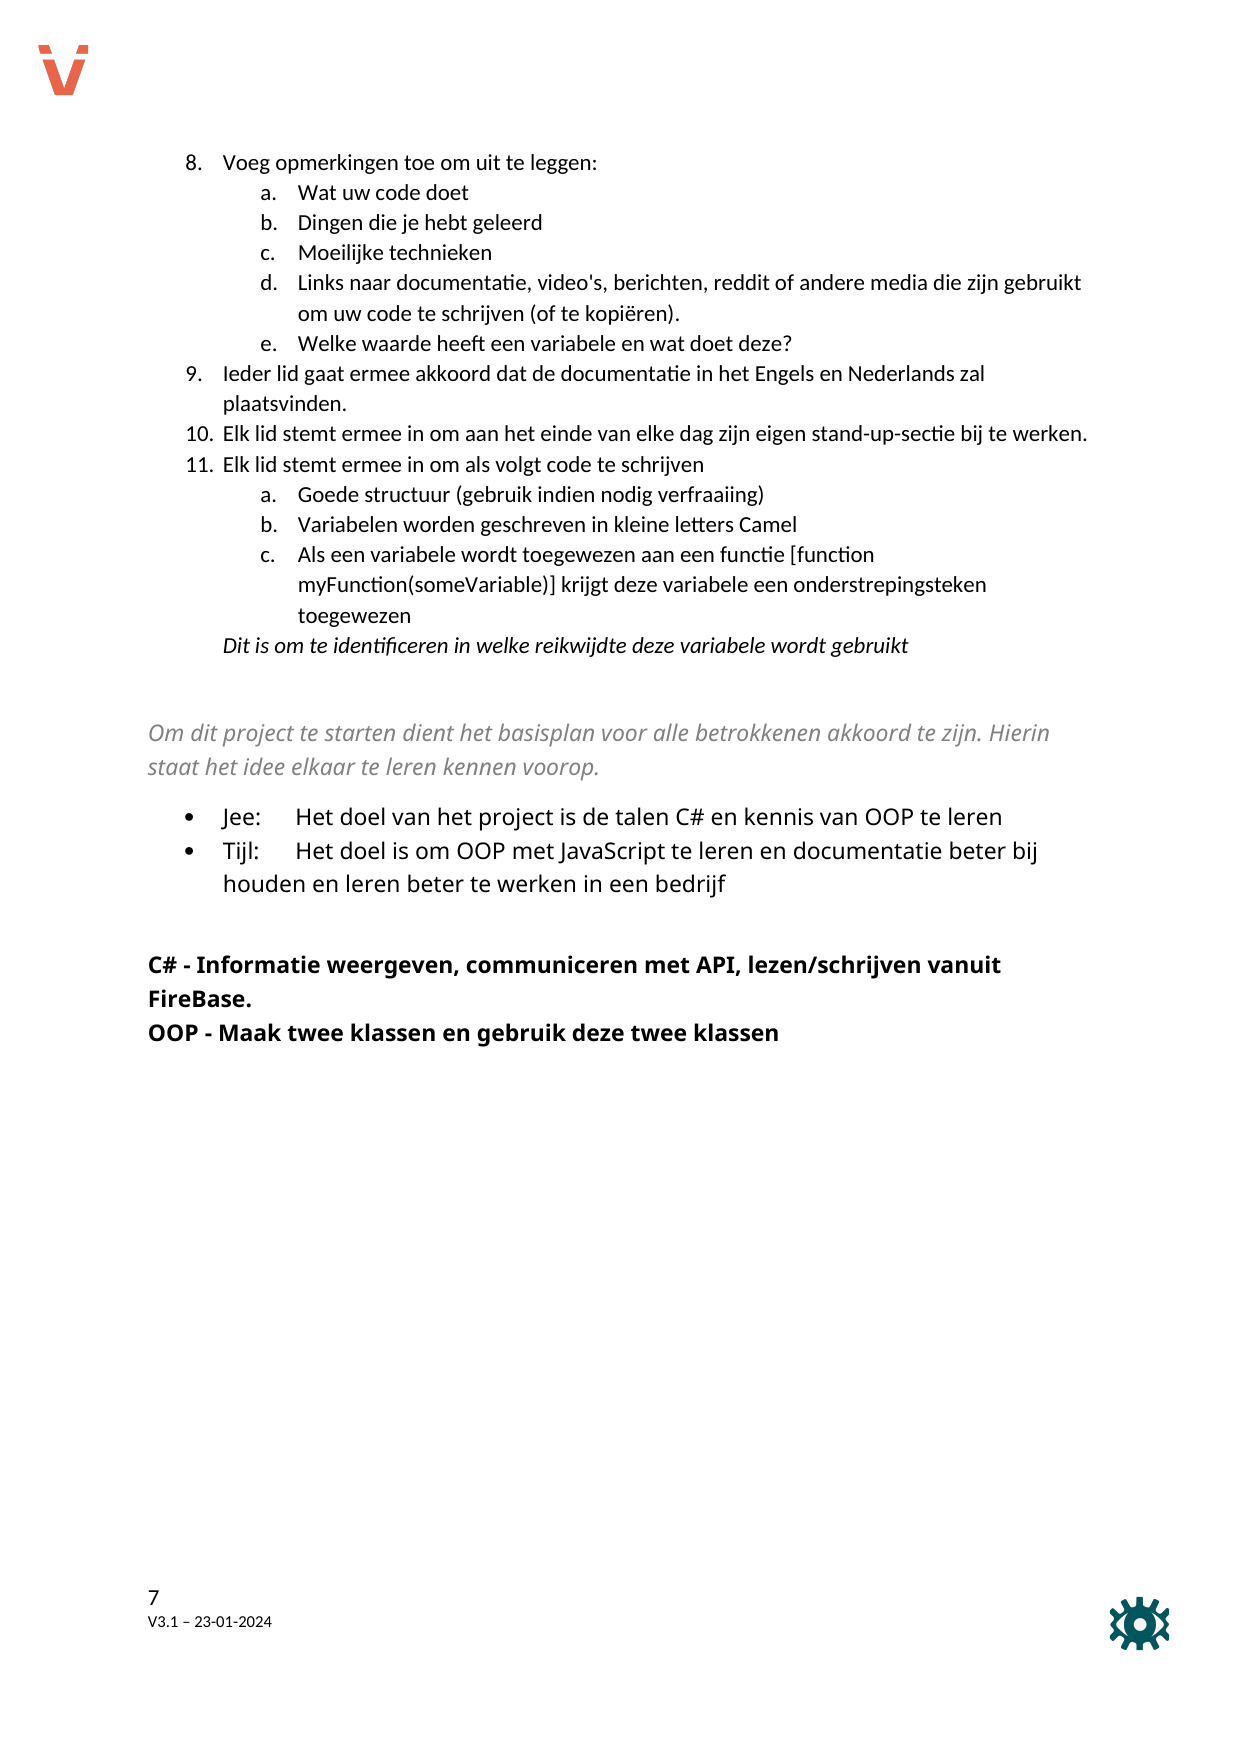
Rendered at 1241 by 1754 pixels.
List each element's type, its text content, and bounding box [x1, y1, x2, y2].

list Elk lid stemt ermee in om als volgt code te schrijven [185, 450, 1093, 478]
text Om dit project te starten dient het basisplan voor alle betrokkenen akkoord te zijn. Hierin staat het idee elkaar te leren kennen voorop. [148, 686, 1093, 782]
list Moeilijke technieken [260, 238, 1093, 266]
list Ieder lid gaat ermee akkoord dat de documentatie in het Engels en Nederlands zal plaatsvinden. [185, 359, 1093, 417]
list Als een variabele wordt toegewezen aan een functie [function myFunction(someVariable)] krijgt deze variabele een onderstrepingsteken toegewezen [260, 540, 1093, 629]
list Variabelen worden geschreven in kleine letters Camel [260, 510, 1093, 538]
list Wat uw code doet [260, 178, 1093, 206]
list Voeg opmerkingen toe om uit te leggen: [185, 148, 1093, 176]
list Links naar documentatie, video's, berichten, reddit of andere media die zijn gebruikt om uw code te schrijven (of te kopiëren). [260, 268, 1093, 327]
list Tijl: Het doel is om OOP met JavaScript te leren en documentatie beter bij houden en leren beter te werken in een bedrijf [185, 834, 1093, 899]
list Dingen die je hebt geleerd [260, 208, 1093, 236]
picture [1109, 1596, 1170, 1651]
list Welke waarde heeft een variabele en wat doet deze? [260, 329, 1093, 357]
text C# - Informatie weergeven, communiceren met API, lezen/schrijven vanuit FireBase. OOP - Maak twee klassen en gebruik deze twee klassen [148, 919, 1093, 1048]
list Goede structuur (gebruik indien nodig verfraaiing) [260, 480, 1093, 508]
list Jee: Het doel van het project is de talen C# en kennis van OOP te leren [185, 801, 1093, 832]
list Elk lid stemt ermee in om aan het einde van elke dag zijn eigen stand-up-sectie bij te werken. [185, 419, 1093, 447]
list Dit is om te identificeren in welke reikwijdte deze variabele wordt gebruikt [223, 631, 1093, 659]
picture [38, 45, 89, 95]
